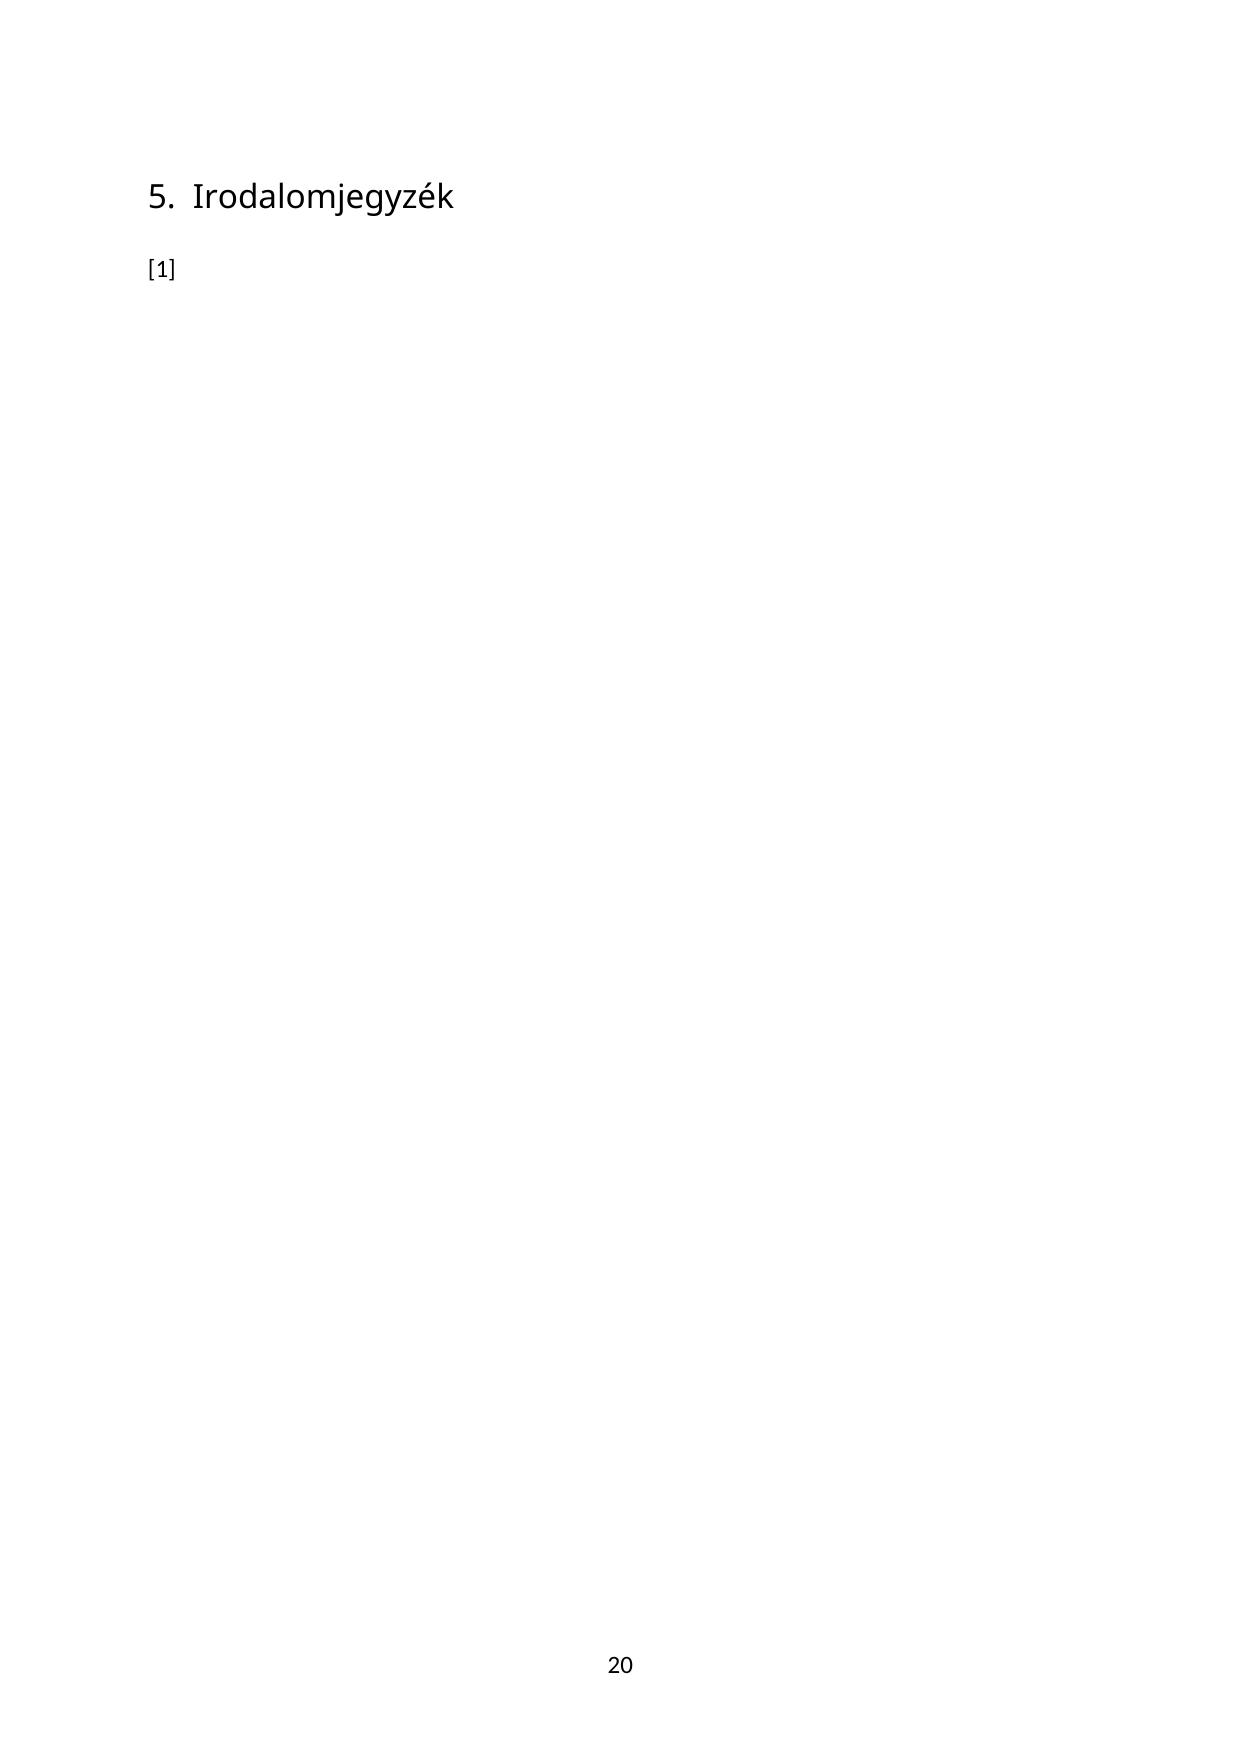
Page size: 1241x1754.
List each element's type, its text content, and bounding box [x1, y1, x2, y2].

subtitle Irodalomjegyzék [148, 173, 1092, 218]
